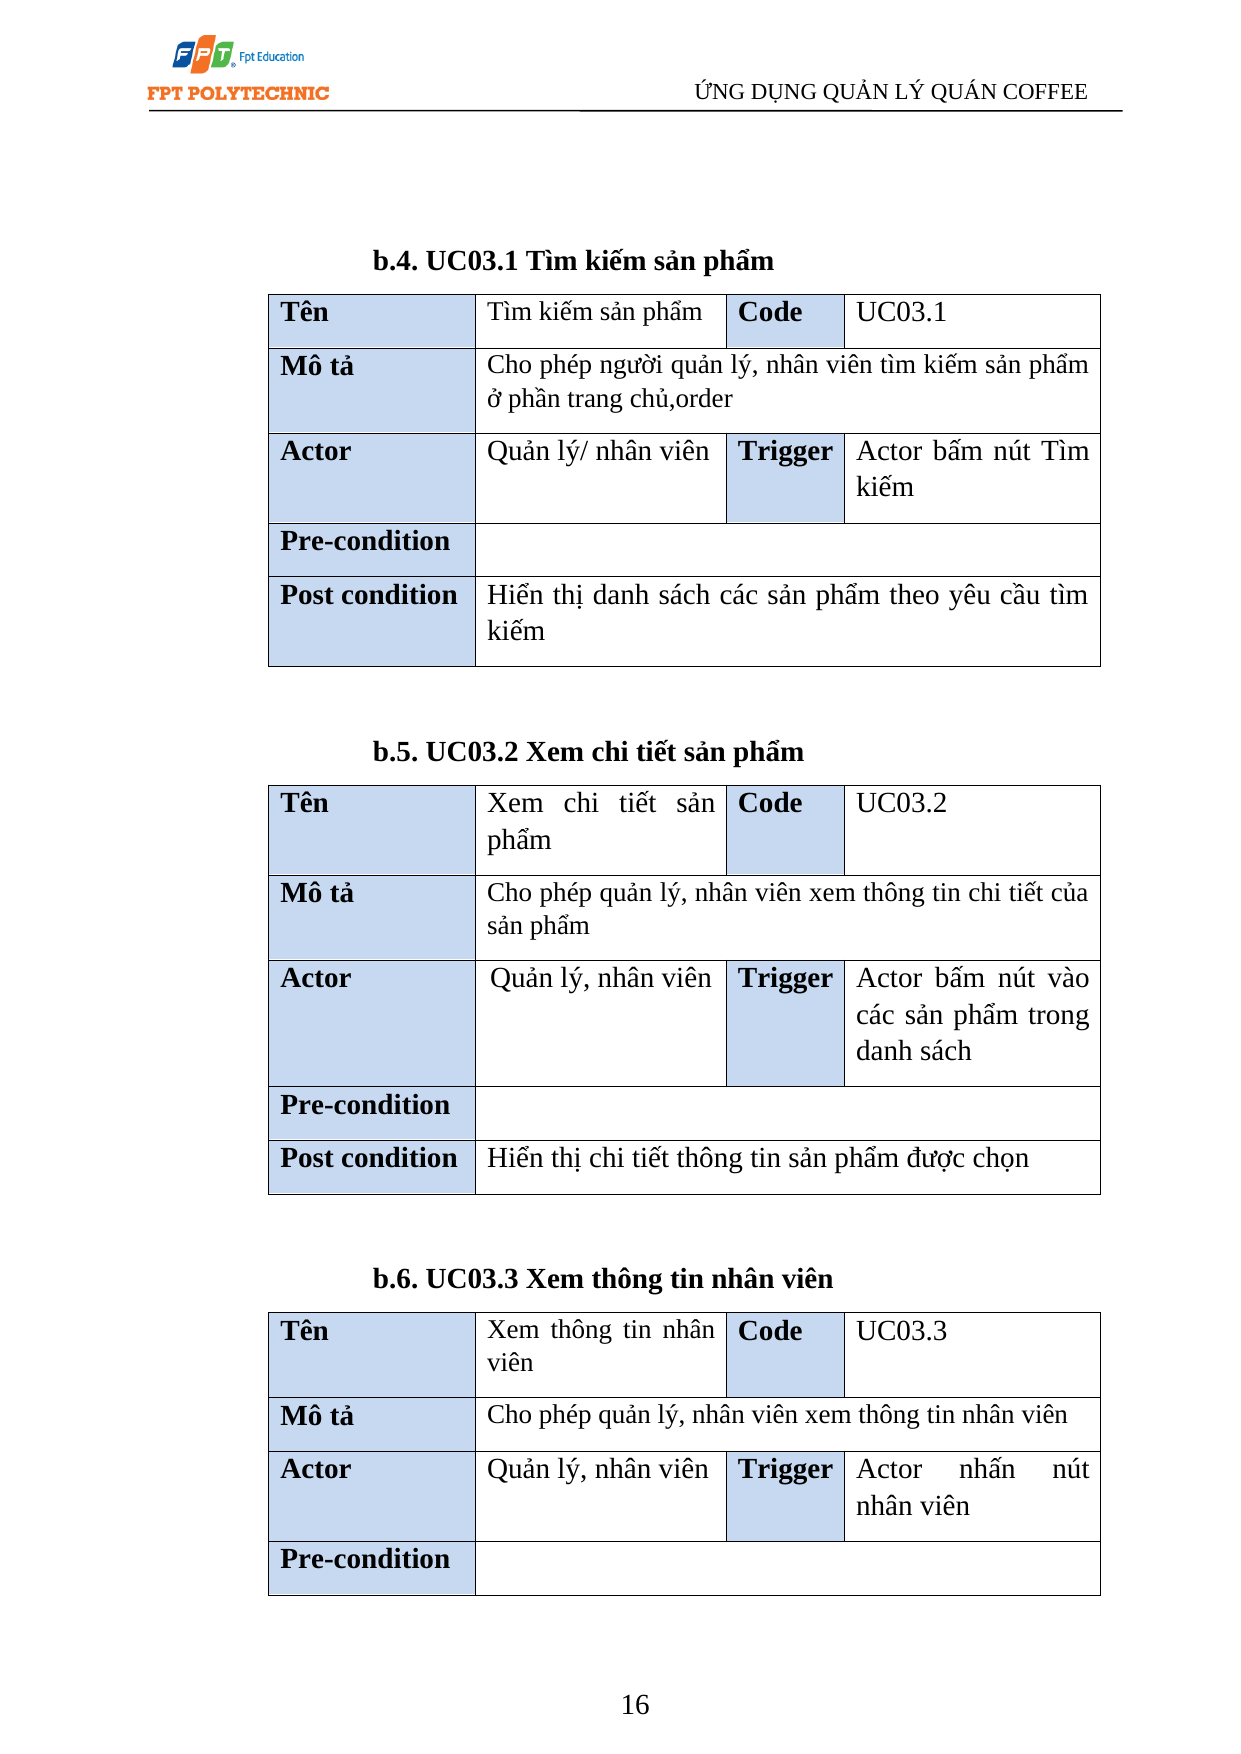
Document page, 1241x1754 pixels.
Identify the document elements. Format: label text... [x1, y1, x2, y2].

table_cell [476, 1542, 1100, 1594]
table_header Tên [269, 1313, 475, 1397]
table_cell Quản lý/ nhân viên [476, 434, 726, 522]
table_cell Actor bấm nút Tìm kiếm [845, 434, 1100, 522]
table_cell Quản lý, nhân viên [476, 1452, 726, 1541]
table_cell Actor [269, 961, 475, 1086]
table_header Xem chi tiết sản phẩm [476, 786, 726, 874]
text b.5. UC03.2 Xem chi tiết sản phẩm [316, 734, 1122, 768]
table_cell Actor [269, 434, 475, 522]
table_header Xem thông tin nhân viên [476, 1313, 726, 1397]
table_cell Mô tả [269, 876, 475, 959]
text b.4. UC03.1 Tìm kiếm sản phẩm [316, 243, 1122, 277]
table_cell Post condition [269, 1141, 475, 1193]
table_cell Trigger [727, 1452, 844, 1541]
text b.6. UC03.3 Xem thông tin nhân viên [316, 1261, 1122, 1295]
table_cell Pre-condition [269, 524, 475, 576]
table_header UC03.1 [845, 295, 1100, 347]
table_header Tên [269, 786, 475, 874]
table_header Tên [269, 295, 475, 347]
table_cell Trigger [727, 961, 844, 1086]
table_cell [476, 524, 1100, 576]
table_cell Mô tả [269, 349, 475, 432]
table_cell Quản lý, nhân viên [476, 961, 726, 1086]
table_header UC03.2 [845, 786, 1100, 874]
table_cell [476, 1087, 1100, 1139]
table_cell Cho phép người quản lý, nhân viên tìm kiếm sản phẩm ở phần trang chủ,order [476, 349, 1100, 432]
table_cell Actor [269, 1452, 475, 1541]
table_cell Mô tả [269, 1398, 475, 1451]
table_cell Actor nhấn nút nhân viên [845, 1452, 1100, 1541]
picture [147, 35, 331, 100]
table_cell Actor bấm nút vào các sản phẩm trong danh sách [845, 961, 1100, 1086]
table_header Tìm kiếm sản phẩm [476, 295, 726, 347]
table_cell Hiển thị chi tiết thông tin sản phẩm được chọn [476, 1141, 1100, 1193]
table_cell Pre-condition [269, 1087, 475, 1139]
table_cell Cho phép quản lý, nhân viên xem thông tin nhân viên [476, 1398, 1100, 1451]
table_header UC03.3 [845, 1313, 1100, 1397]
table_cell Cho phép quản lý, nhân viên xem thông tin chi tiết của sản phẩm [476, 876, 1100, 959]
table_header Code [727, 1313, 844, 1397]
table_cell Hiển thị danh sách các sản phẩm theo yêu cầu tìm kiếm [476, 577, 1100, 666]
table_cell Post condition [269, 577, 475, 666]
table_header Code [727, 295, 844, 347]
table_cell Pre-condition [269, 1542, 475, 1594]
table_header Code [727, 786, 844, 874]
table_cell Trigger [727, 434, 844, 522]
